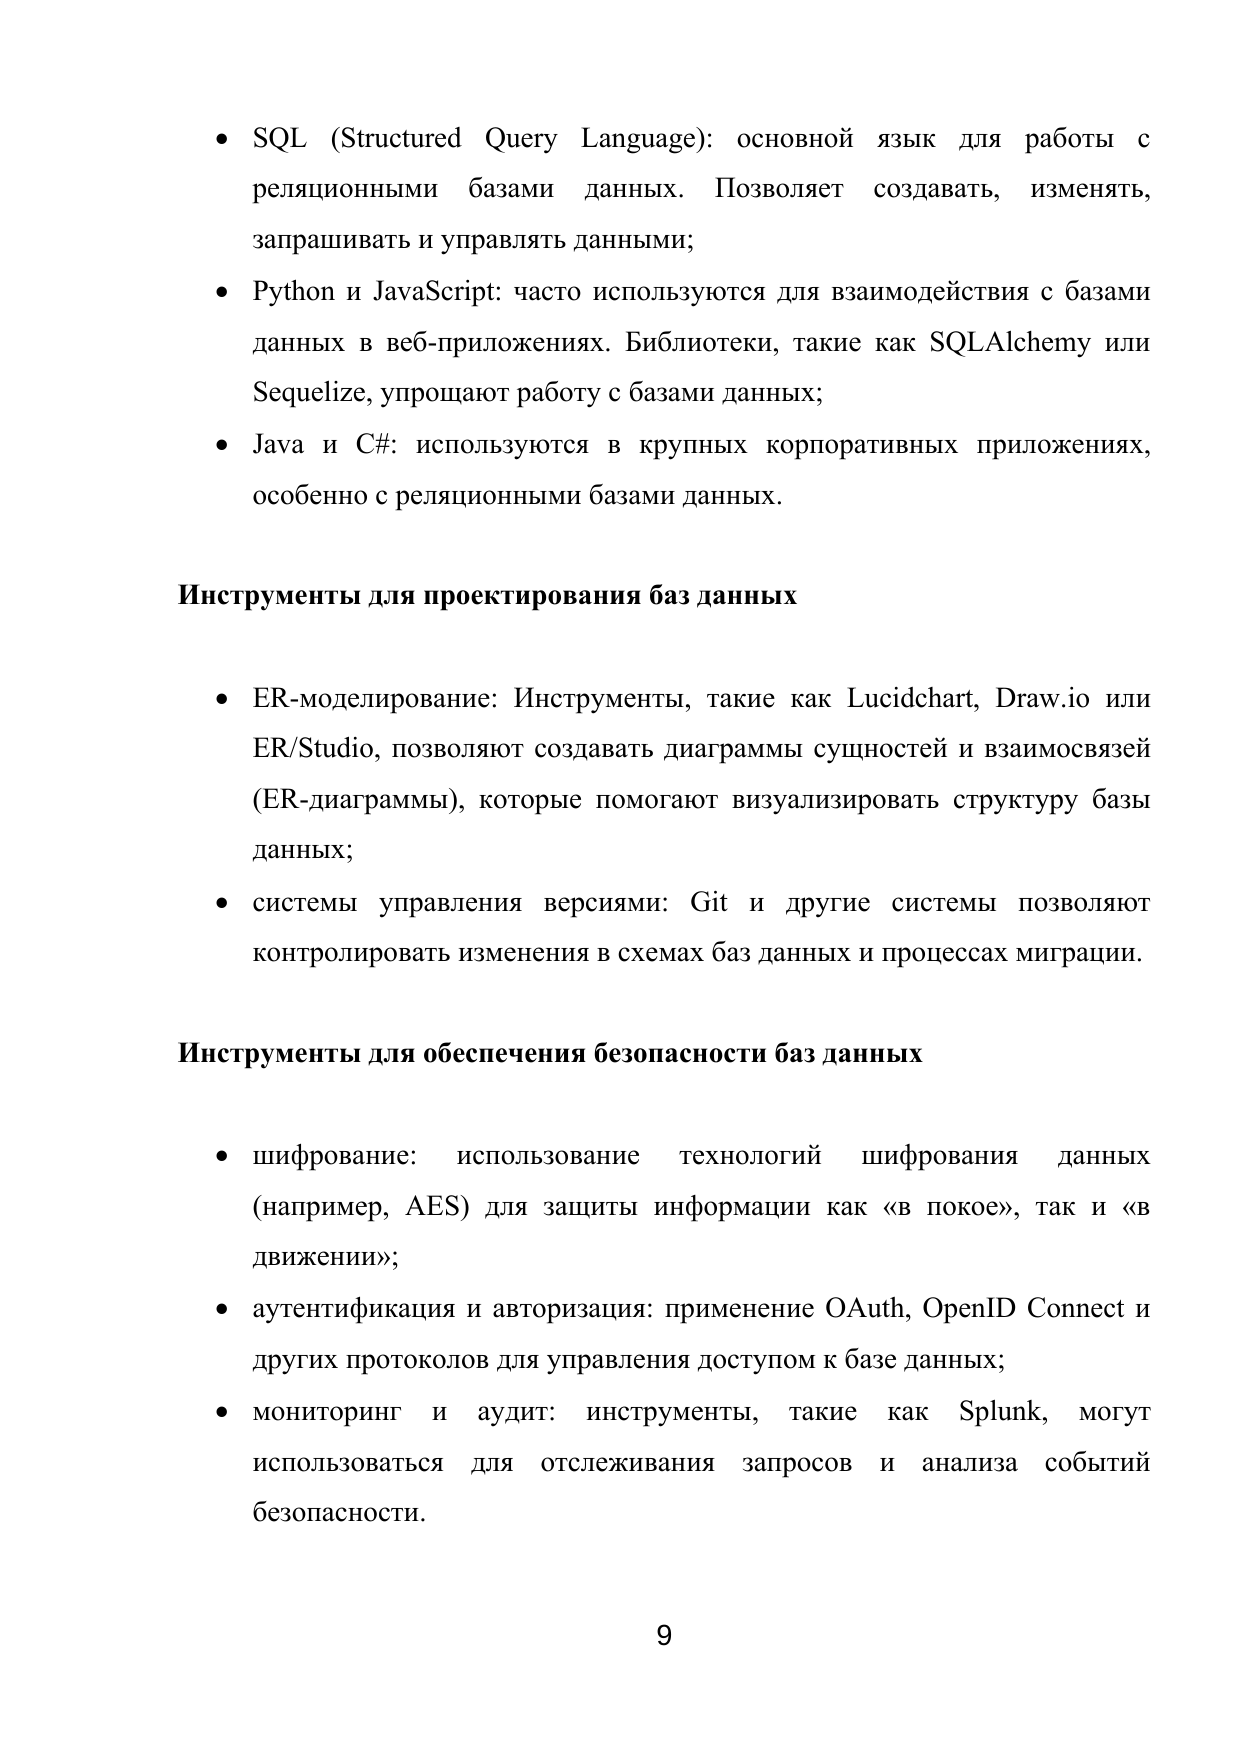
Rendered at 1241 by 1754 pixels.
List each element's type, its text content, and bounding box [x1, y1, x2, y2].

text Инструменты для обеспечения безопасности баз данных [177, 1035, 1152, 1068]
list шифрование: использование технологий шифрования данных (например, AES) для защиты информации как «в покое», так и «в движении»; [215, 1135, 1152, 1272]
list мониторинг и аудит: инструменты, такие как Splunk, могут использоваться для отслеживания запросов и анализа событий безопасности. [215, 1391, 1152, 1528]
list ER-моделирование: Инструменты, такие как Lucidchart, Draw.io или ER/Studio, позволяют создавать диаграммы сущностей и взаимосвязей (ER-диаграммы), которые помогают визуализировать структуру базы данных; [215, 678, 1152, 865]
list аутентификация и авторизация: применение OAuth, OpenID Connect и других протоколов для управления доступом к базе данных; [215, 1288, 1152, 1374]
list системы управления версиями: Git и другие системы позволяют контролировать изменения в схемах баз данных и процессах миграции. [215, 882, 1152, 968]
list Java и C#: используются в крупных корпоративных приложениях, особенно с реляционными базами данных. [215, 424, 1152, 510]
list Python и JavaScript: часто используются для взаимодействия с базами данных в веб-приложениях. Библиотеки, такие как SQLAlchemy или Sequelize, упрощают работу с базами данных; [215, 271, 1152, 408]
text Инструменты для проектирования баз данных [177, 577, 1152, 611]
list SQL (Structured Query Language): основной язык для работы с реляционными базами данных. Позволяет создавать, изменять, запрашивать и управлять данными; [215, 118, 1152, 254]
